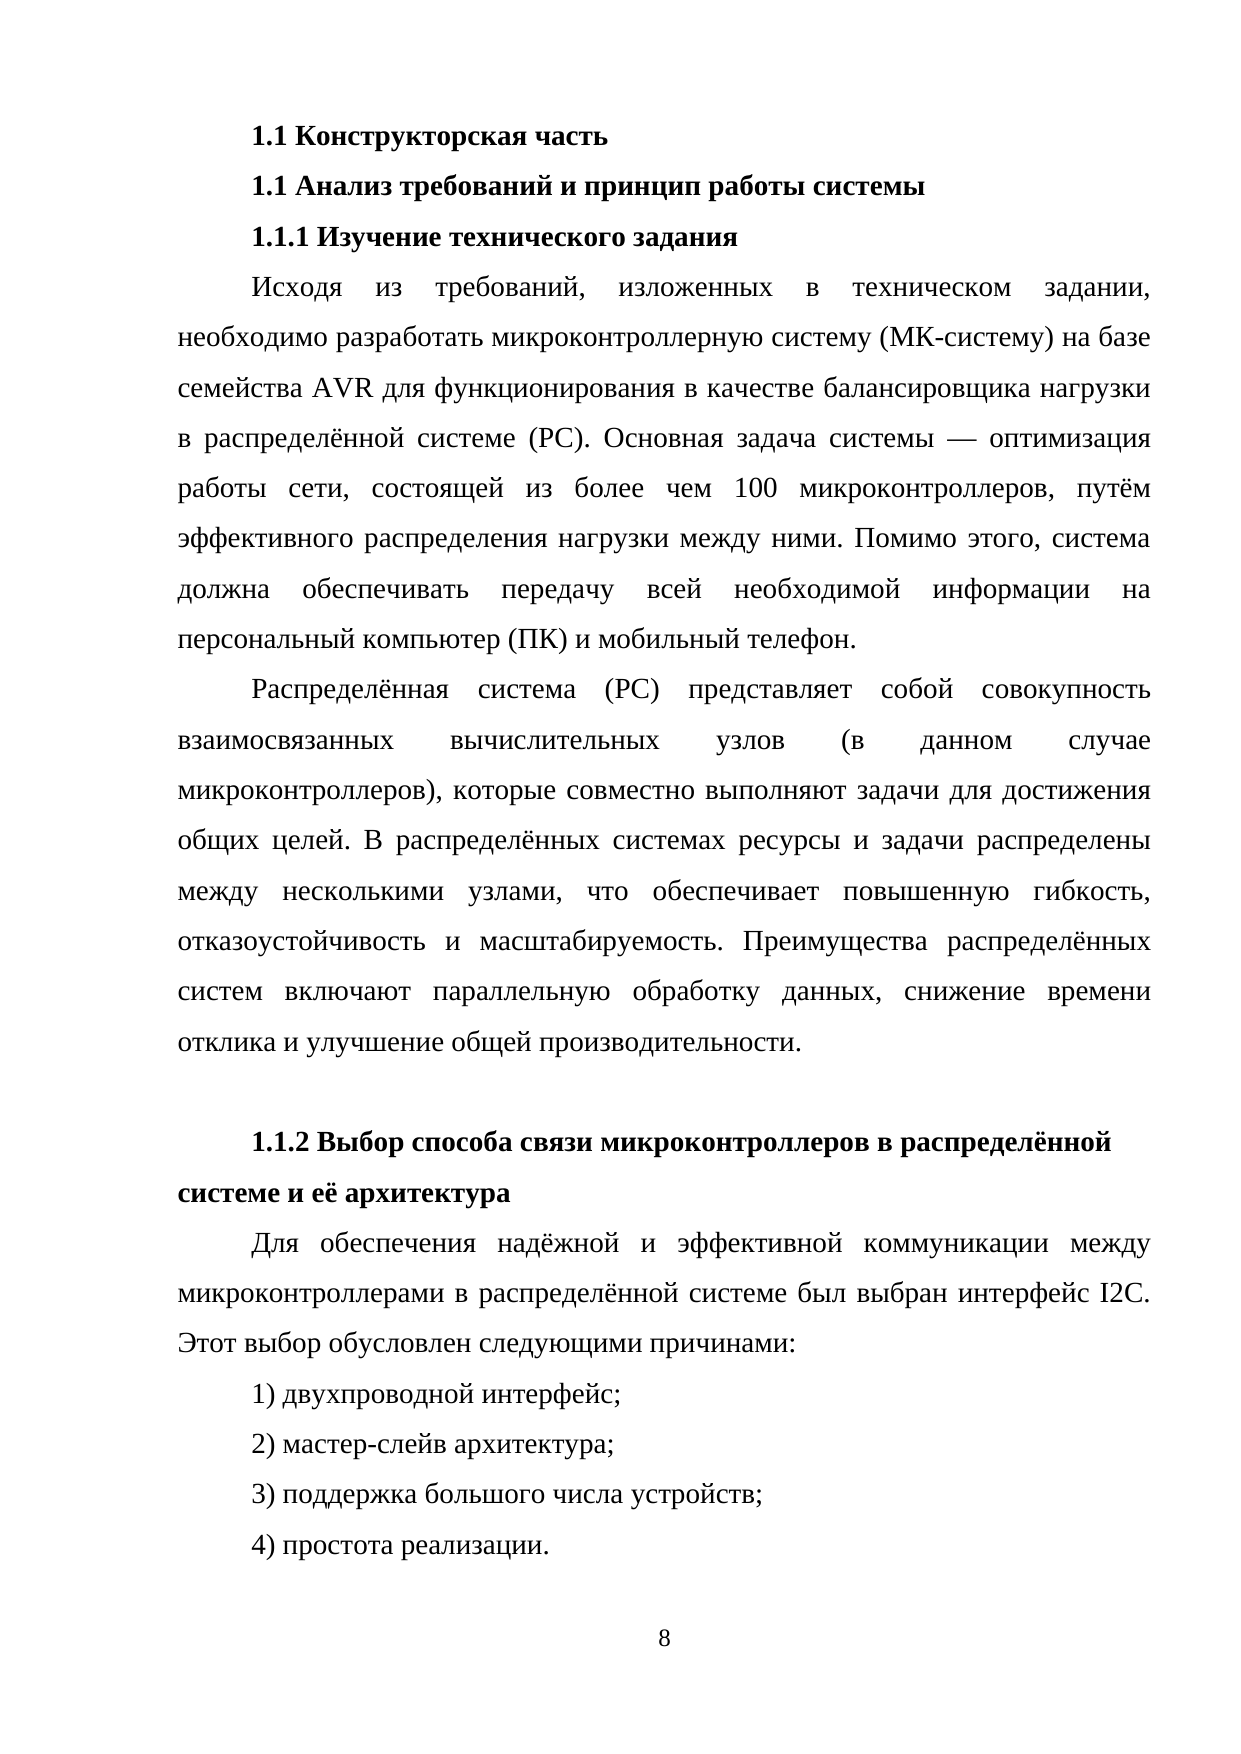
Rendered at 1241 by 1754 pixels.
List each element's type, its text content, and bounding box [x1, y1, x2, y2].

subtitle 1.1.1 Изучение технического задания [177, 219, 1152, 252]
text Исходя из требований, изложенных в техническом задании, необходимо разработать микроконтроллерную систему (МК-систему) на базе семейства AVR для функционирования в качестве балансировщика нагрузки в распределённой системе (РС). Основная задача системы — оптимизация работы сети, состоящей из более чем 100 микроконтроллеров, путём эффективного распределения нагрузки между ними. Помимо этого, система должна обеспечивать передачу всей необходимой информации на персональный компьютер (ПК) и мобильный телефон. [177, 269, 1152, 655]
subtitle 1.1.2 Выбор способа связи микроконтроллеров в распределённой системе и её архитектура [177, 1124, 1152, 1208]
text 4) простота реализации. [177, 1527, 1152, 1560]
text 2) мастер-слейв архитектура; [177, 1426, 1152, 1460]
text 1) двухпроводной интерфейс; [177, 1376, 1152, 1409]
subtitle 1.1 Анализ требований и принцип работы системы [177, 168, 1152, 202]
text Для обеспечения надёжной и эффективной коммуникации между микроконтроллерами в распределённой системе был выбран интерфейс I2C. Этот выбор обусловлен следующими причинами: [177, 1225, 1152, 1359]
subtitle 1.1 Конструкторская часть [177, 118, 1152, 152]
text Распределённая система (РС) представляет собой совокупность взаимосвязанных вычислительных узлов (в данном случае микроконтроллеров), которые совместно выполняют задачи для достижения общих целей. В распределённых системах ресурсы и задачи распределены между несколькими узлами, что обеспечивает повышенную гибкость, отказоустойчивость и масштабируемость. Преимущества распределённых систем включают параллельную обработку данных, снижение времени отклика и улучшение общей производительности. [177, 672, 1152, 1057]
text 3) поддержка большого числа устройств; [177, 1477, 1152, 1510]
